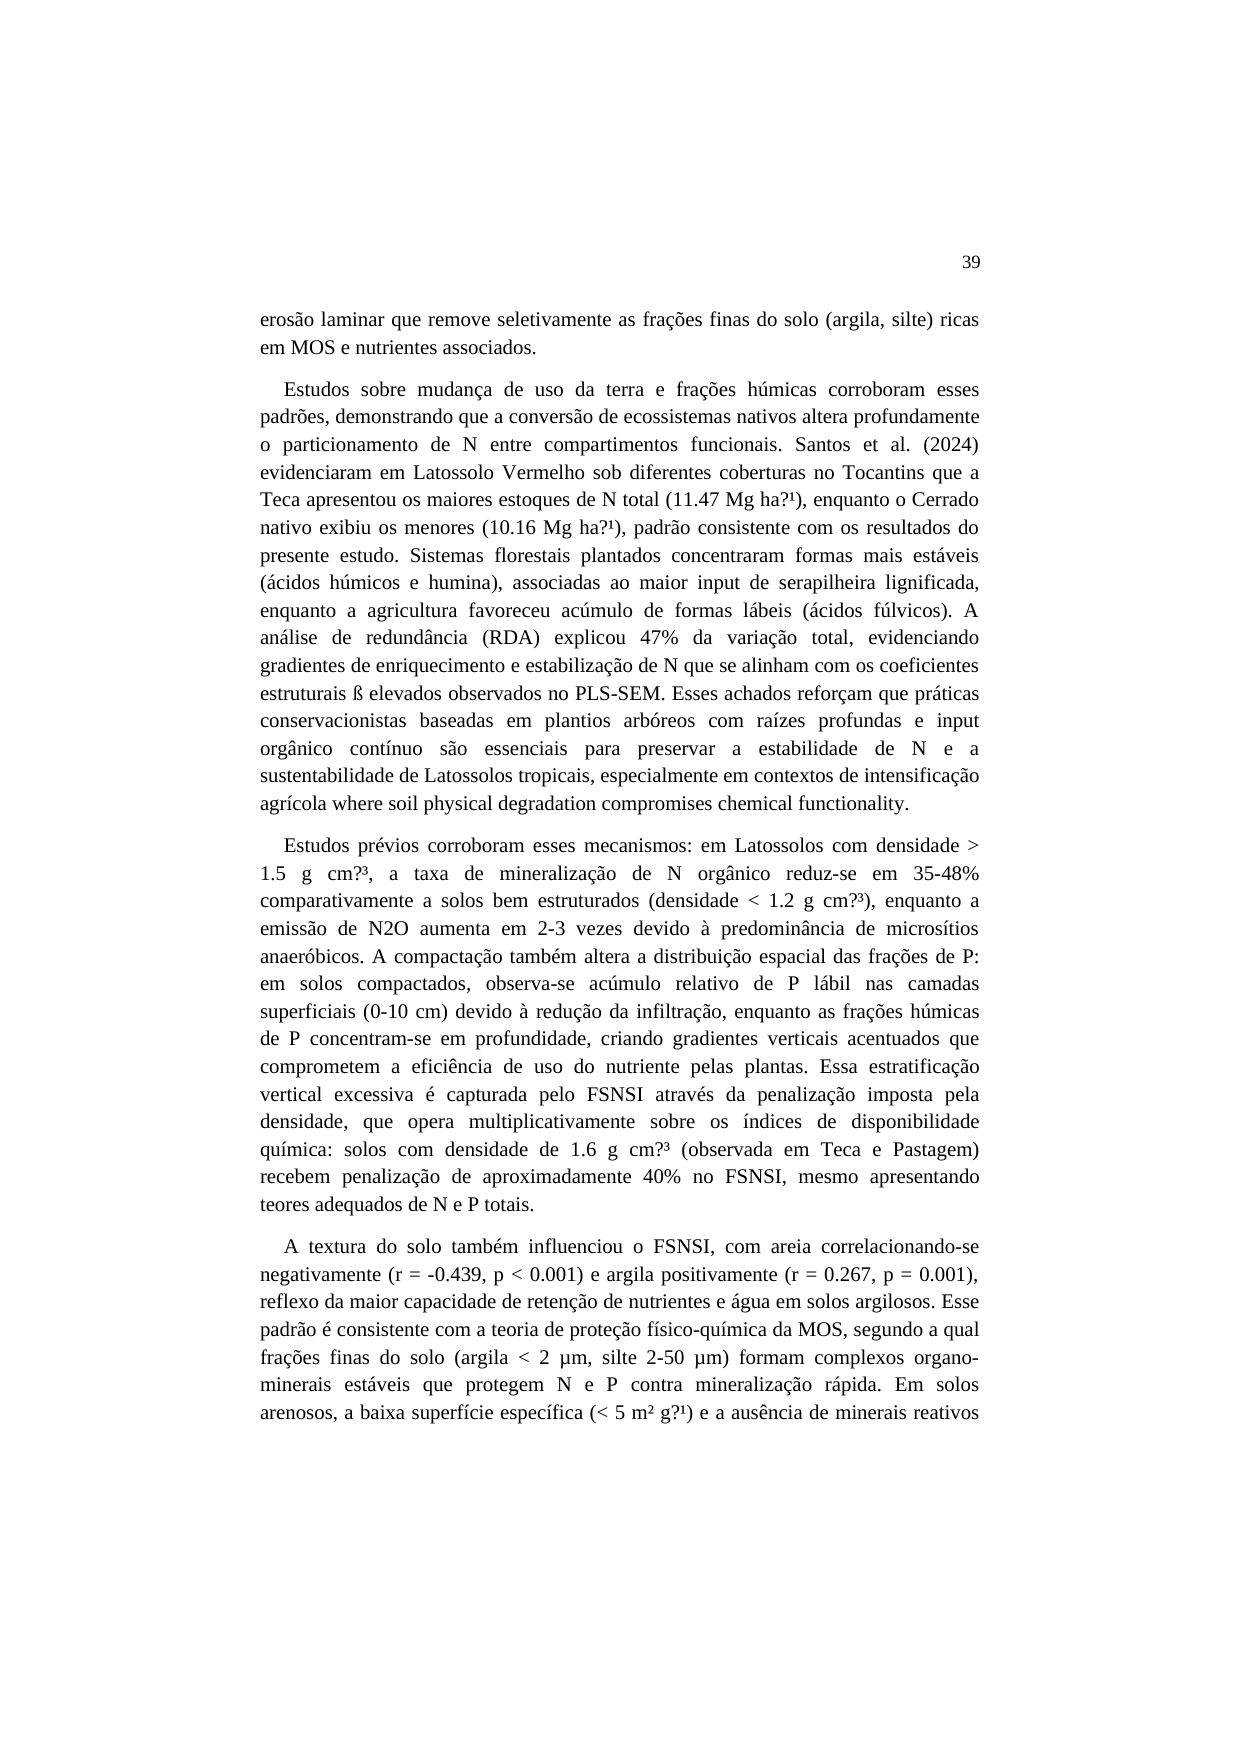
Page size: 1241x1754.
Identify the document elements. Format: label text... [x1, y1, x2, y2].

text Estudos sobre mudança de uso da terra e frações húmicas corroboram esses padrões, demonstrando que a conversão de ecossistemas nativos altera profundamente o particionamento de N entre compartimentos funcionais. Santos et al. (2024) evidenciaram em Latossolo Vermelho sob diferentes coberturas no Tocantins que a Teca apresentou os maiores estoques de N total (11.47 Mg ha?¹), enquanto o Cerrado nativo exibiu os menores (10.16 Mg ha?¹), padrão consistente com os resultados do presente estudo. Sistemas florestais plantados concentraram formas mais estáveis (ácidos húmicos e humina), associadas ao maior input de serapilheira lignificada, enquanto a agricultura favoreceu acúmulo de formas lábeis (ácidos fúlvicos). A análise de redundância (RDA) explicou 47% da variação total, evidenciando gradientes de enriquecimento e estabilização de N que se alinham com os coeficientes estruturais ß elevados observados no PLS-SEM. Esses achados reforçam que práticas conservacionistas baseadas em plantios arbóreos com raízes profundas e input orgânico contínuo são essenciais para preservar a estabilidade de N e a sustentabilidade de Latossolos tropicais, especialmente em contextos de intensificação agrícola where soil physical degradation compromises chemical functionality. [260, 377, 980, 815]
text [260, 307, 980, 359]
text Estudos prévios corroboram esses mecanismos: em Latossolos com densidade > 1.5 g cm?³, a taxa de mineralização de N orgânico reduz-se em 35-48% comparativamente a solos bem estruturados (densidade < 1.2 g cm?³), enquanto a emissão de N2O aumenta em 2-3 vezes devido à predominância de microsítios anaeróbicos. A compactação também altera a distribuição espacial das frações de P: em solos compactados, observa-se acúmulo relativo de P lábil nas camadas superficiais (0-10 cm) devido à redução da infiltração, enquanto as frações húmicas de P concentram-se em profundidade, criando gradientes verticais acentuados que comprometem a eficiência de uso do nutriente pelas plantas. Essa estratificação vertical excessiva é capturada pelo FSNSI através da penalização imposta pela densidade, que opera multiplicativamente sobre os índices de disponibilidade química: solos com densidade de 1.6 g cm?³ (observada em Teca e Pastagem) recebem penalização de aproximadamente 40% no FSNSI, mesmo apresentando teores adequados de N e P totais. [260, 833, 980, 1216]
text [260, 1234, 980, 1424]
